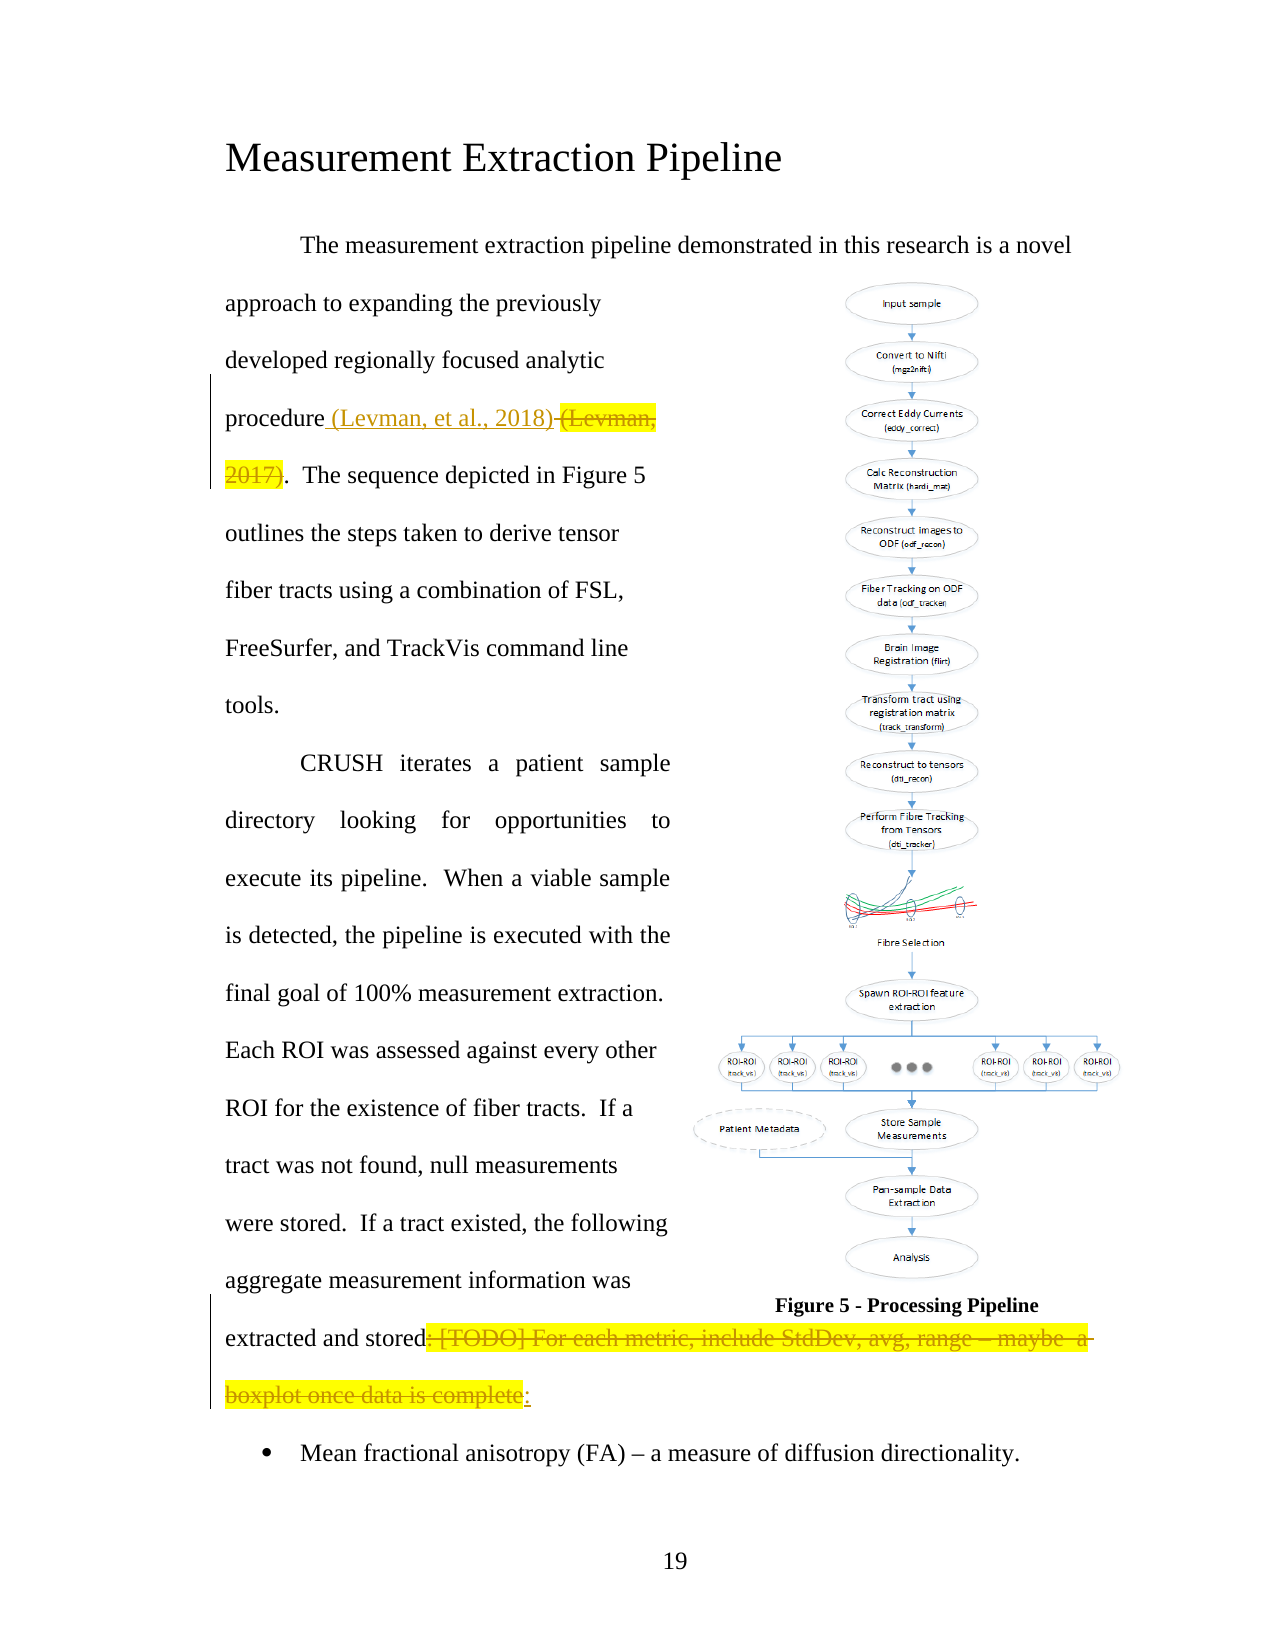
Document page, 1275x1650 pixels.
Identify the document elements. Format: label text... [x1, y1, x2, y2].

subtitle Measurement Extraction Pipeline [225, 132, 1125, 180]
list Mean fractional anisotropy (FA) – a measure of diffusion directionality. [262, 1438, 1125, 1467]
text The measurement extraction pipeline demonstrated in this research is a novel approach to expanding the previously developed regionally focused analytic procedure. The sequence depicted in Figure 5 outlines the steps taken to derive tensor fiber tracts using a combination of FSL, FreeSurfer, and TrackVis command line tools. [225, 230, 1125, 719]
text CRUSH iterates a patient sample directory looking for opportunities to execute its pipeline. When a viable sample is detected, the pipeline is executed with the final goal of 100% measurement extraction. [225, 748, 689, 1007]
picture [689, 280, 1124, 1284]
text Each ROI was assessed against every other ROI for the existence of fiber tracts. If a tract was not found, null measurements were stored. If a tract existed, the following aggregate measurement information was extracted and stored [225, 1035, 1125, 1409]
